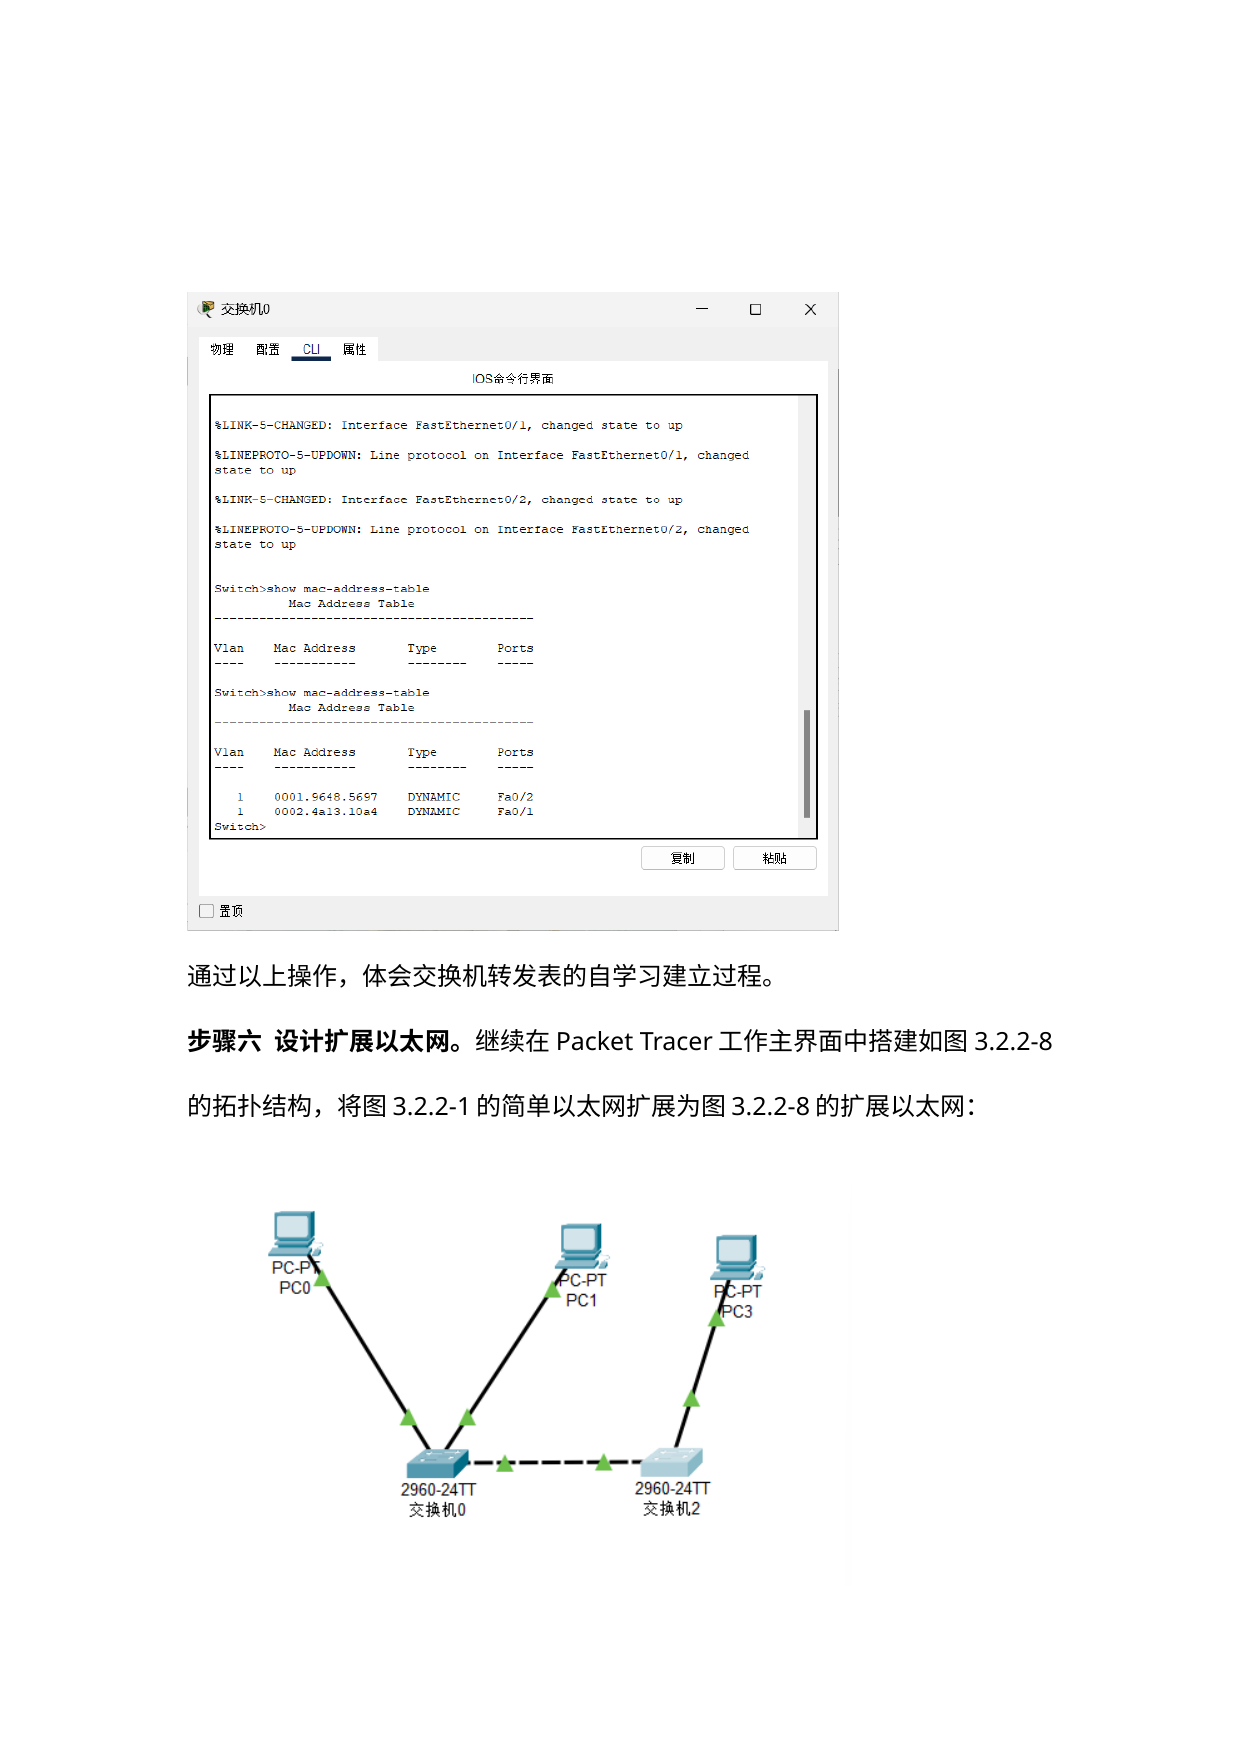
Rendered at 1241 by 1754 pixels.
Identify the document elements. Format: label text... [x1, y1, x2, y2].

picture [187, 292, 839, 931]
text 步骤六 设计扩展以太网。继续在Packet Tracer工作主界面中搭建如图3.2.2-8的拓扑结构，将图3.2.2-1的简单以太网扩展为图3.2.2-8的扩展以太网： [187, 1007, 1053, 1137]
text 通过以上操作，体会交换机转发表的自学习建立过程。 [187, 942, 1053, 1007]
picture [187, 1137, 853, 1586]
